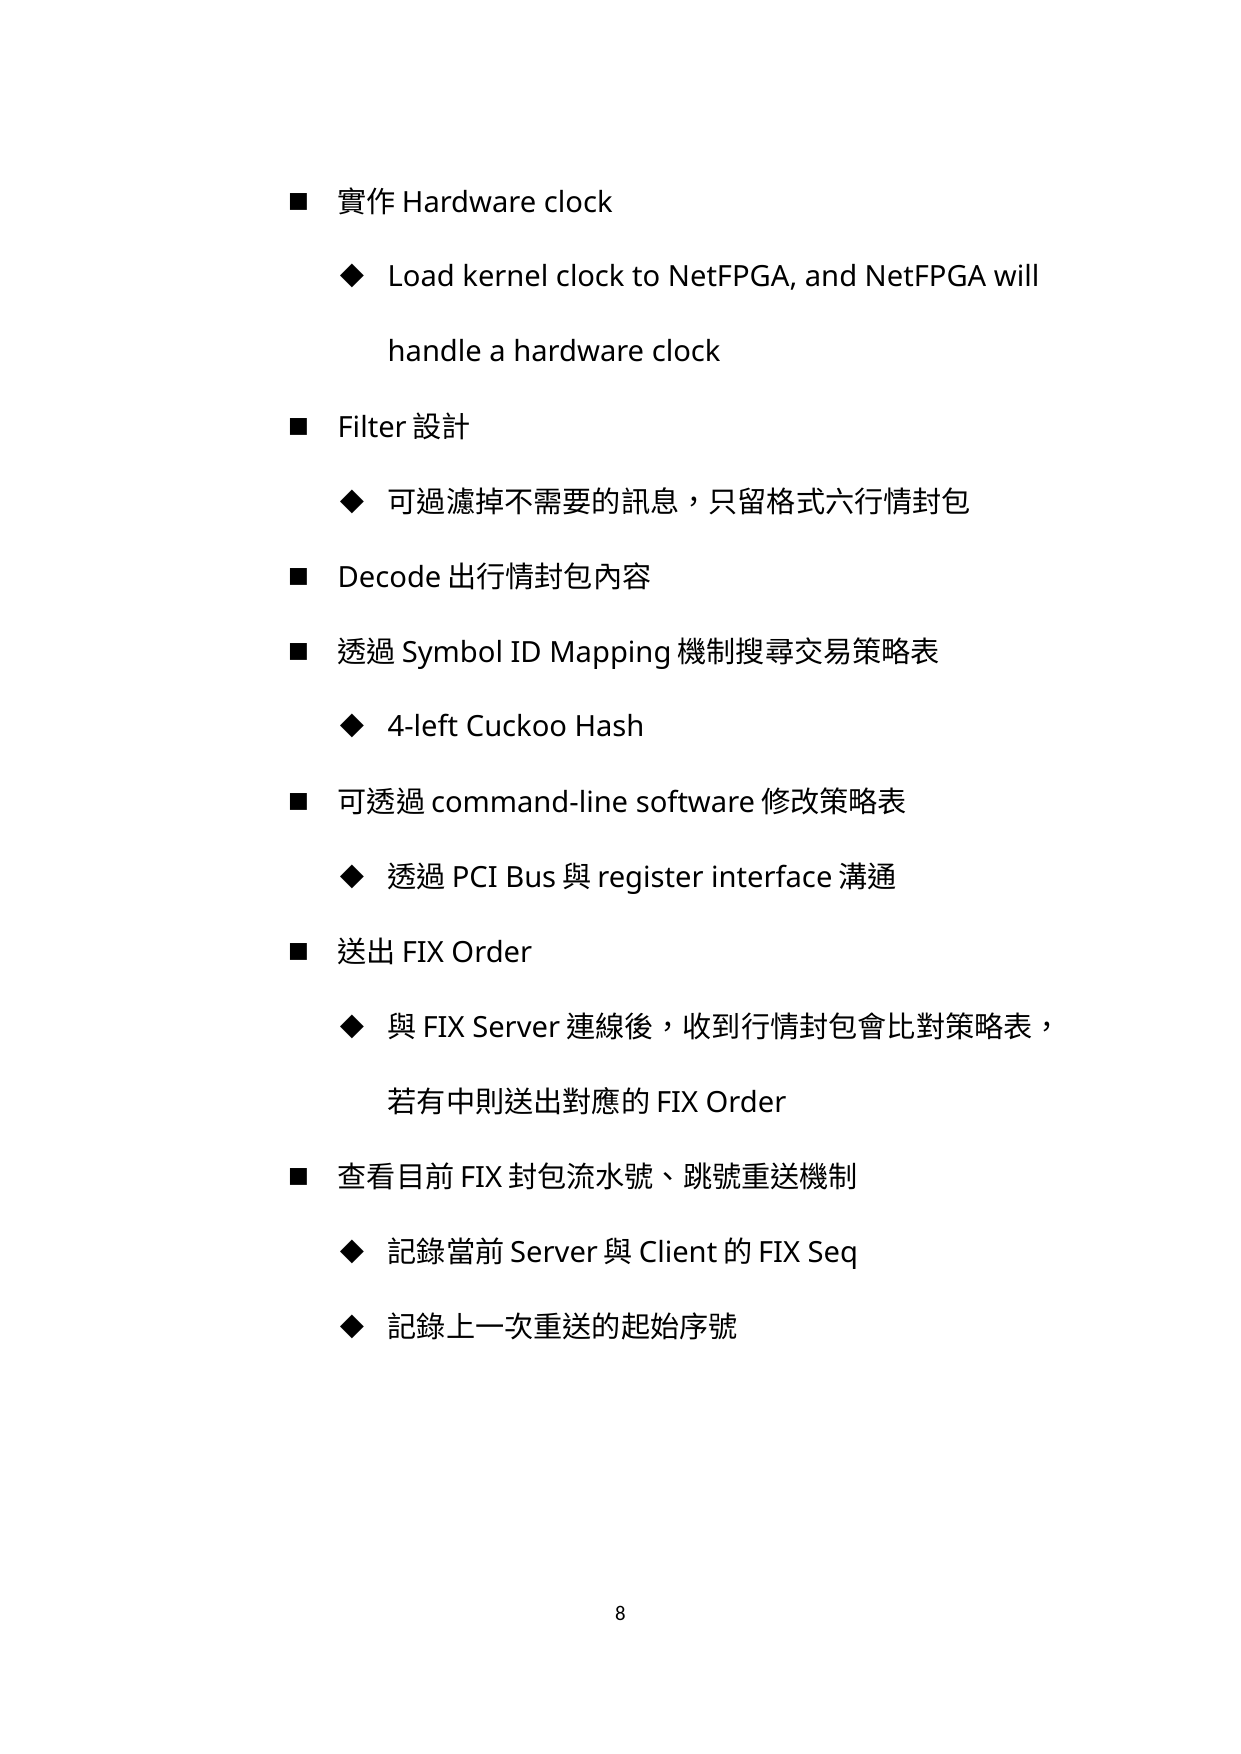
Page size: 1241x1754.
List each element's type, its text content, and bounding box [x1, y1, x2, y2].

list 送出FIX Order [287, 912, 1053, 987]
list 與FIX Server連線後，收到行情封包會比對策略表，若有中則送出對應的FIX Order [337, 987, 1053, 1137]
list Decode出行情封包內容 [287, 537, 1053, 612]
list 實作Hardware clock [287, 162, 1053, 237]
list 記錄上一次重送的起始序號 [337, 1287, 1053, 1362]
list 記錄當前Server與Client的FIX Seq [337, 1212, 1053, 1287]
list Load kernel clock to NetFPGA, and NetFPGA will handle a hardware clock [337, 237, 1053, 387]
list 4-left Cuckoo Hash [337, 687, 1053, 762]
list 透過Symbol ID Mapping機制搜尋交易策略表 [287, 612, 1053, 687]
list 可過濾掉不需要的訊息，只留格式六行情封包 [337, 462, 1053, 537]
list 可透過command-line software修改策略表 [287, 762, 1053, 837]
list Filter設計 [287, 387, 1053, 462]
list 透過PCI Bus與register interface溝通 [337, 837, 1053, 912]
list 查看目前FIX封包流水號、跳號重送機制 [287, 1137, 1053, 1212]
